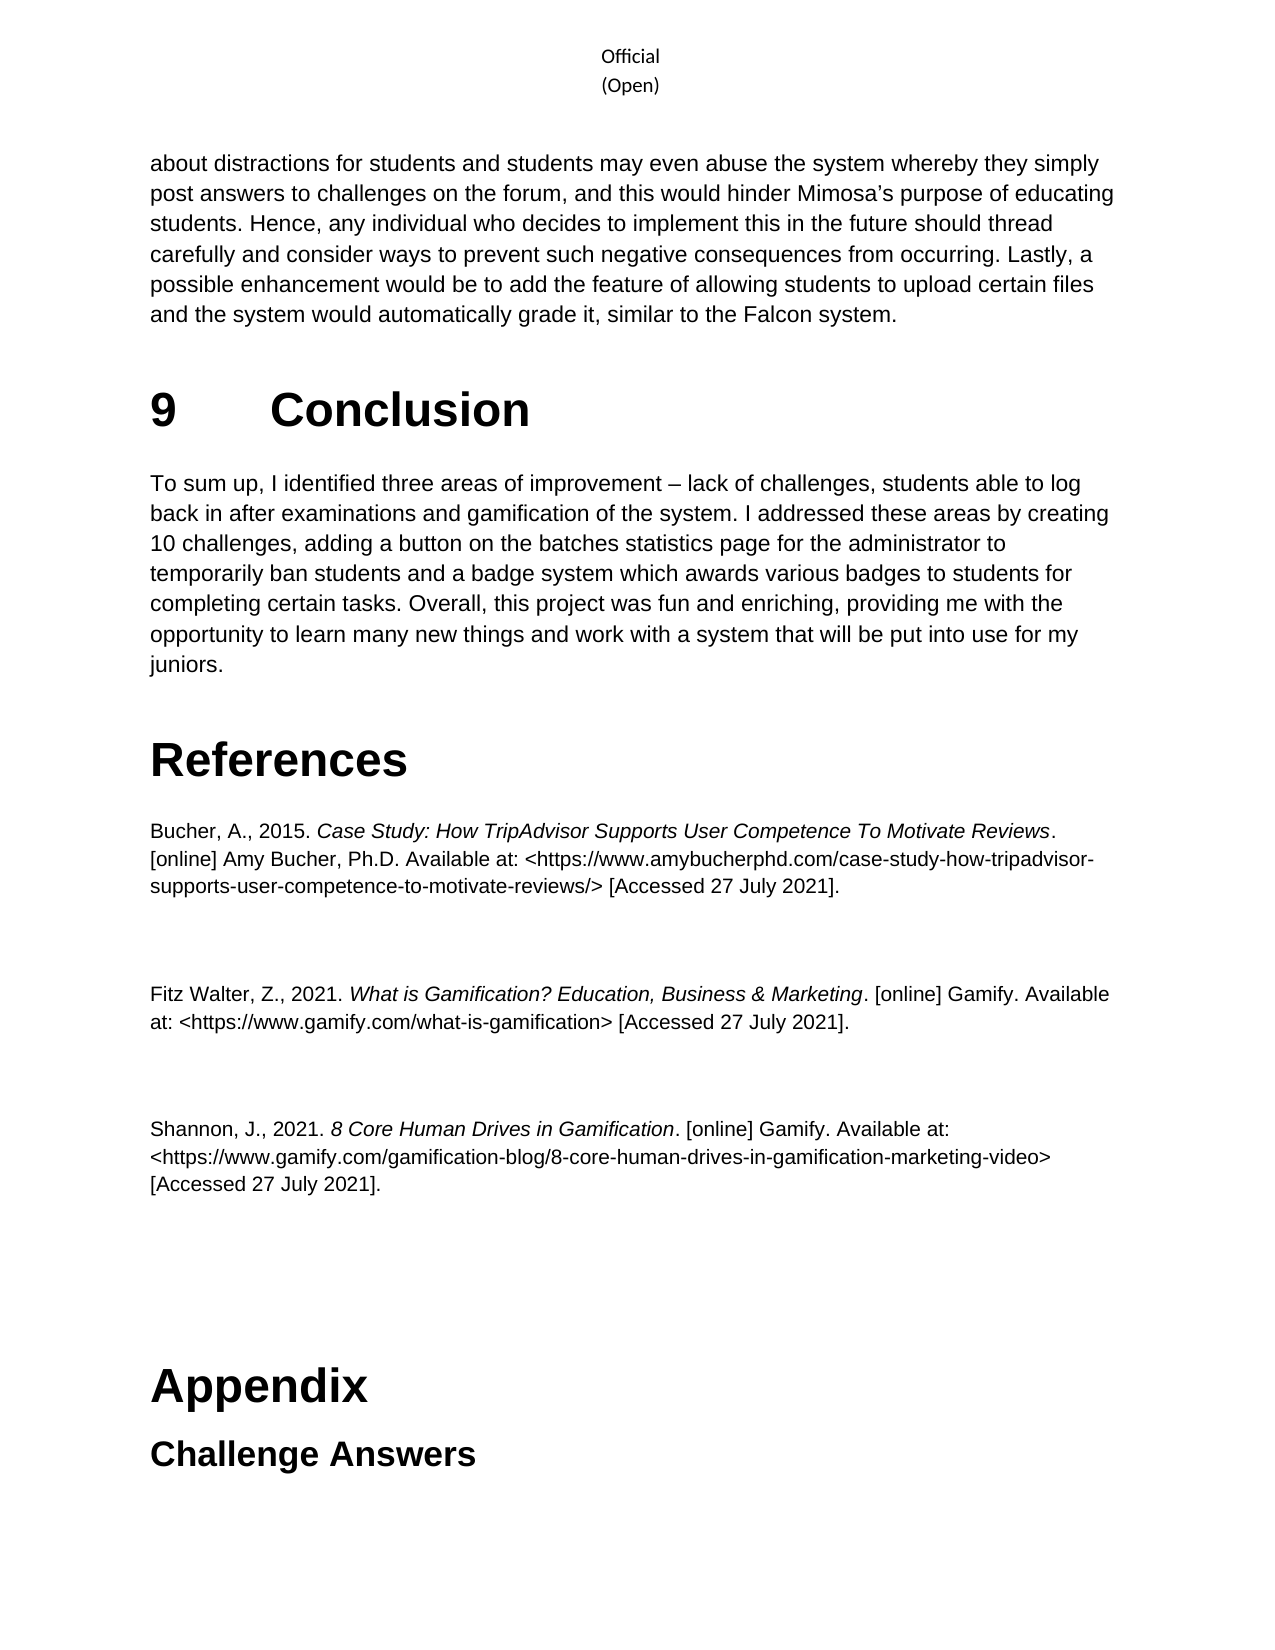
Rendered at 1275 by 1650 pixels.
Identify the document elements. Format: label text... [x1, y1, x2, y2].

subtitle Appendix [150, 1357, 1125, 1413]
subtitle References [150, 731, 1125, 786]
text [150, 150, 1125, 327]
text To sum up, I identified three areas of improvement – lack of challenges, students able to log back in after examinations and gamification of the system. I addressed these areas by creating 10 challenges, adding a button on the batches statistics page for the administrator to temporarily ban students and a badge system which awards various badges to students for completing certain tasks. Overall, this project was fun and enriching, providing me with the opportunity to learn many new things and work with a system that will be put into use for my juniors. [150, 469, 1125, 677]
text Shannon, J., 2021. 8 Core Human Drives in Gamification. [online] Gamify. Available at: <https://www.gamify.com/gamification-blog/8-core-human-drives-in-gamification-marketing-video> [Accessed 27 July 2021]. [150, 1117, 1125, 1196]
text Fitz Walter, Z., 2021. What is Gamification? Education, Business & Marketing. [online] Gamify. Available at: <https://www.gamify.com/what-is-gamification> [Accessed 27 July 2021]. [150, 982, 1125, 1033]
subtitle 9 Conclusion [150, 381, 1125, 436]
subtitle Challenge Answers [150, 1433, 1125, 1474]
text Bucher, A., 2015. Case Study: How TripAdvisor Supports User Competence To Motivate Reviews. [online] Amy Bucher, Ph.D. Available at: <https://www.amybucherphd.com/case-study-how-tripadvisor-supports-user-competence-to-motivate-reviews/> [Accessed 27 July 2021]. [150, 819, 1125, 898]
